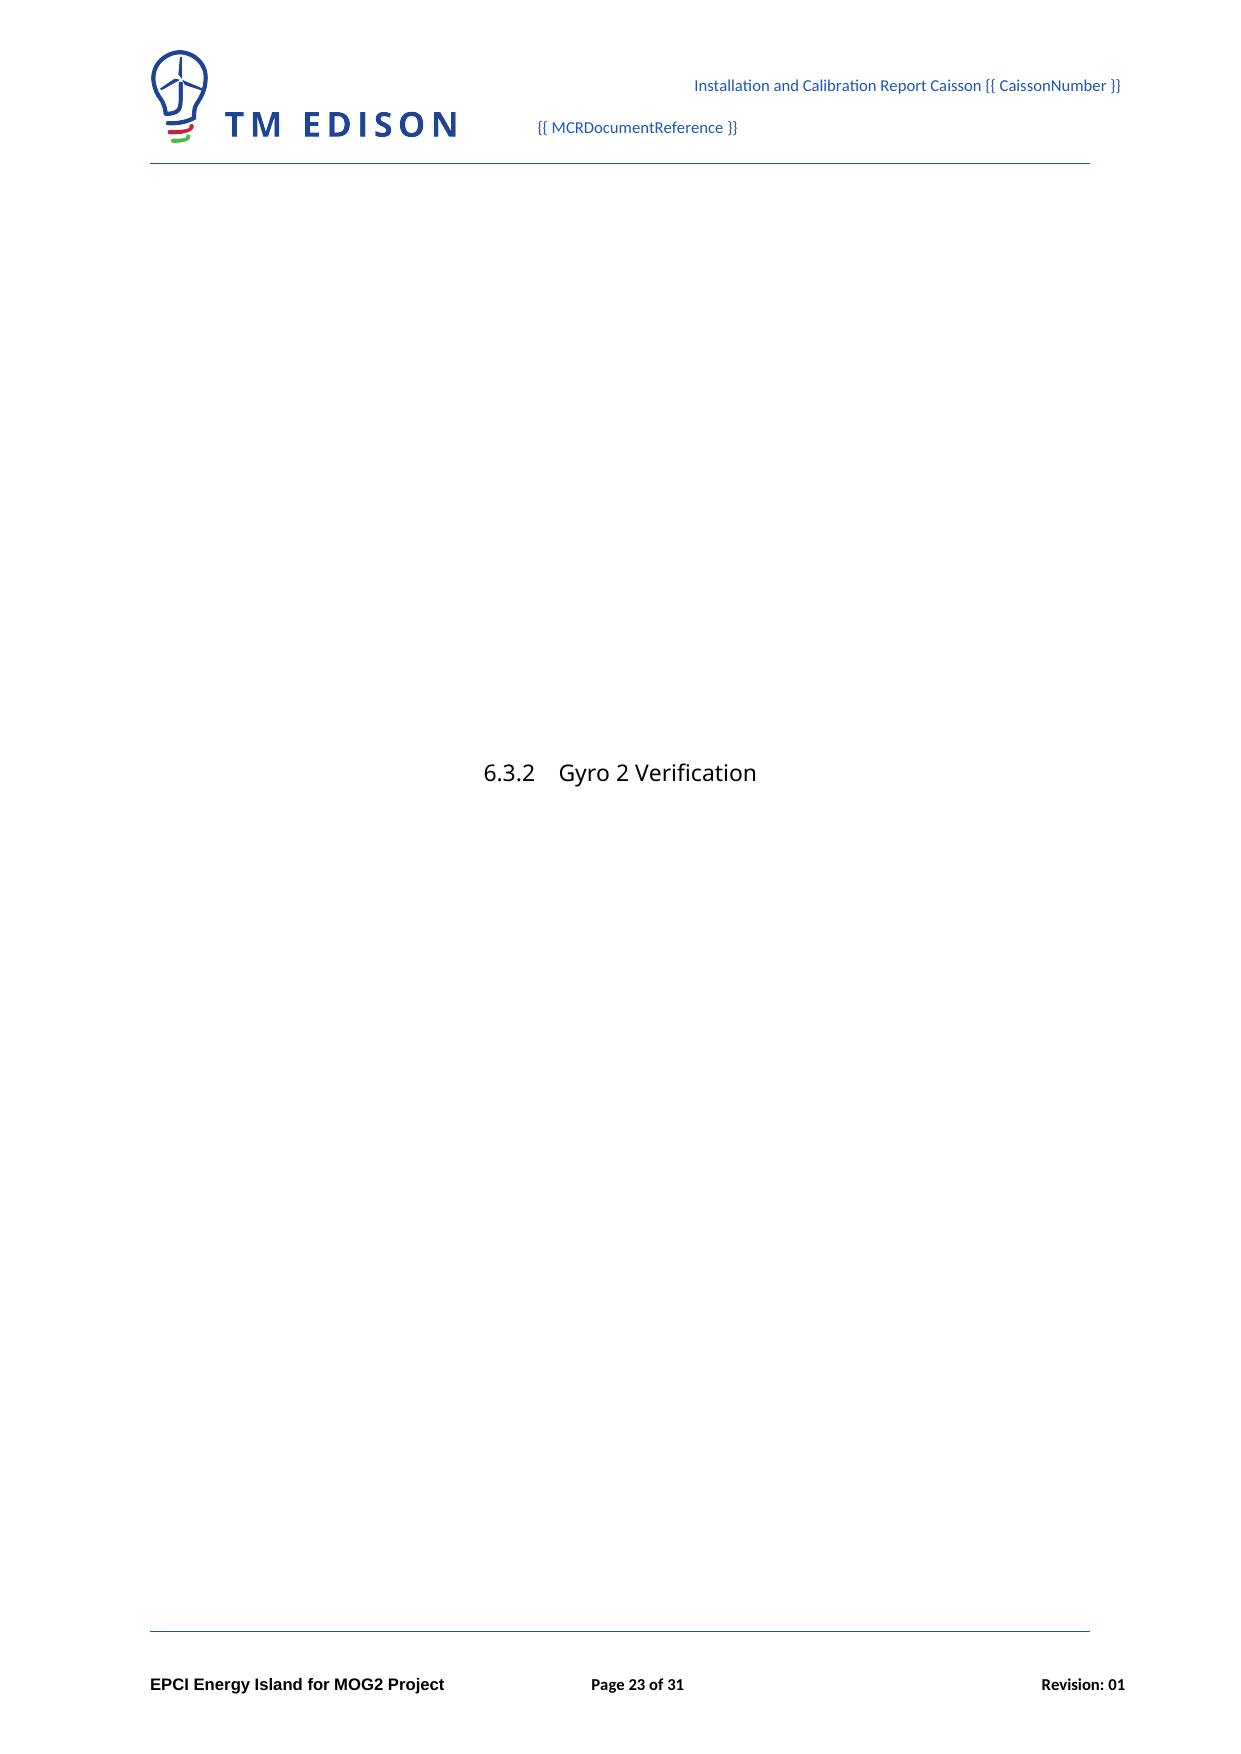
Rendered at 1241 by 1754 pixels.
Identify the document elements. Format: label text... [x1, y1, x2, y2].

subtitle Gyro 2 Verification [150, 757, 1090, 789]
picture [151, 50, 464, 149]
